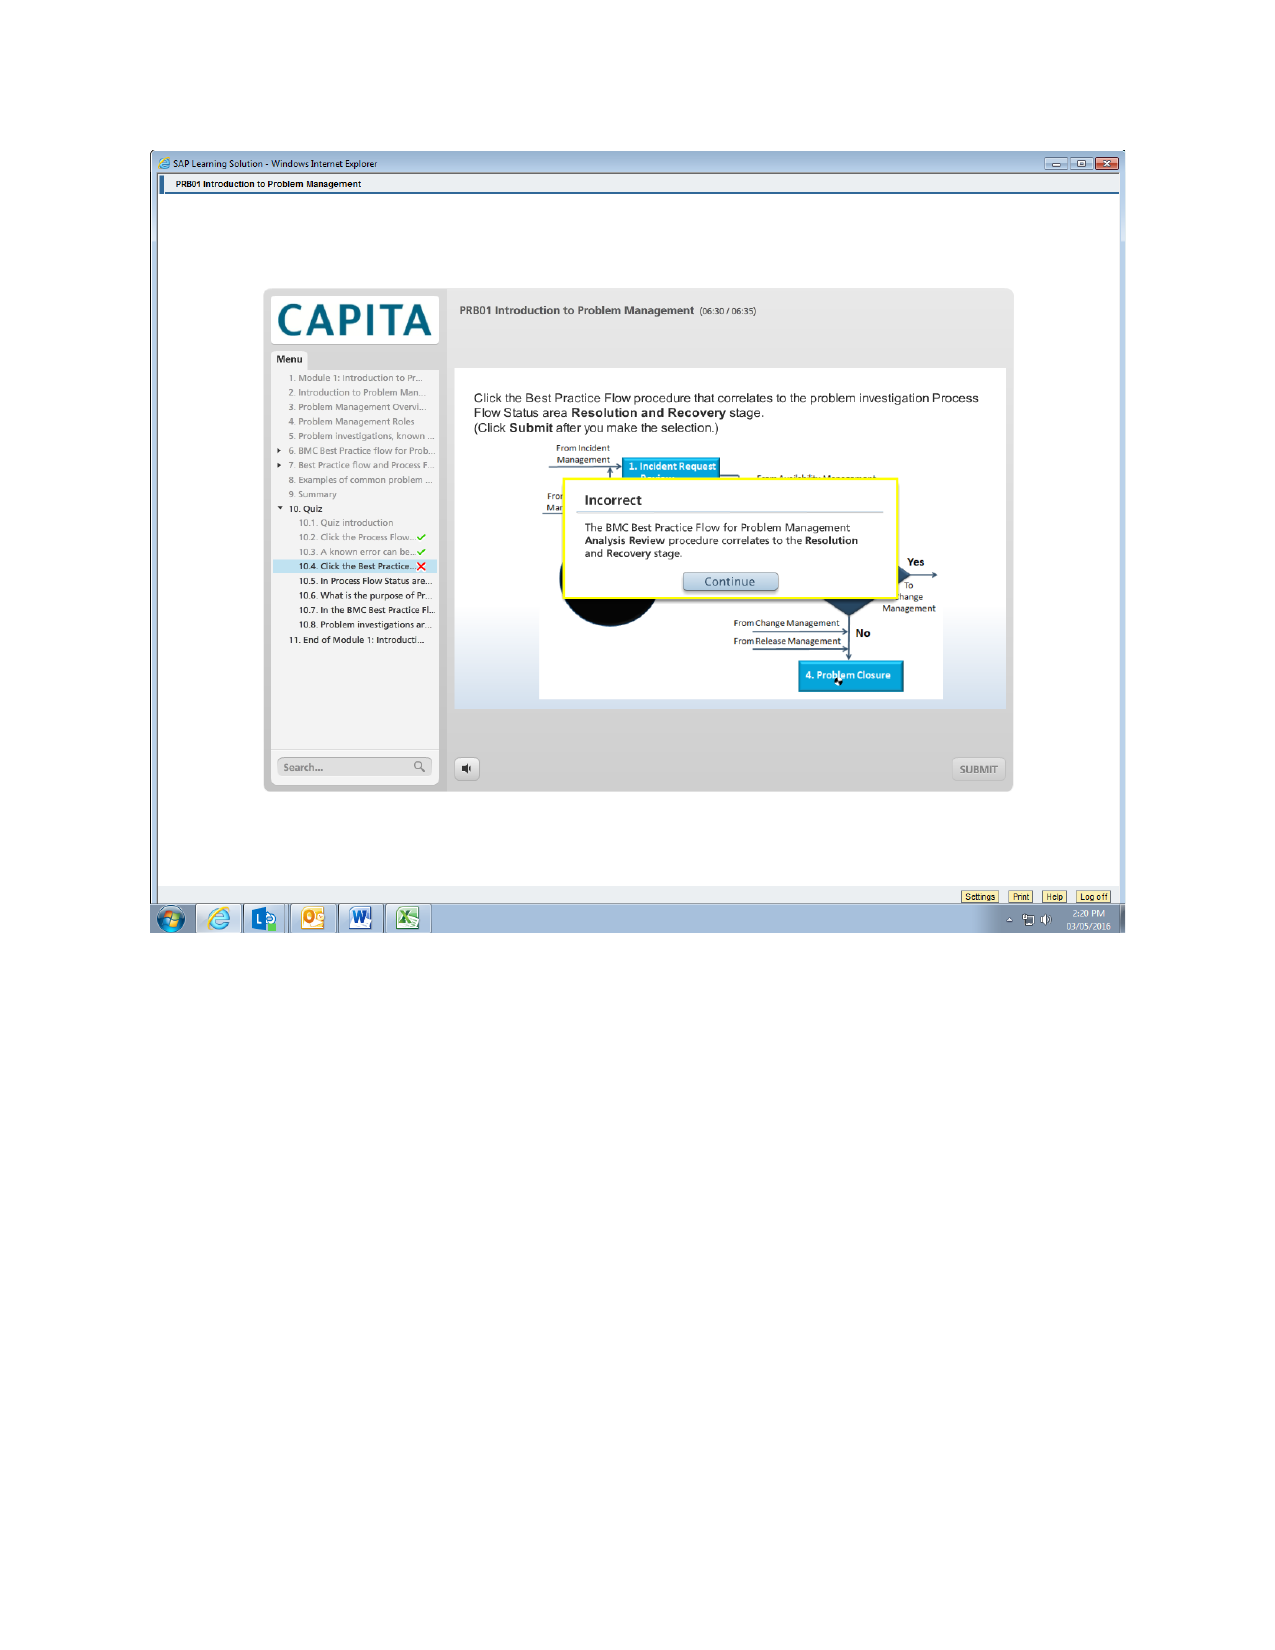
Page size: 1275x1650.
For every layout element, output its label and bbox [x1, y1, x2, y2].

picture [150, 150, 1125, 933]
